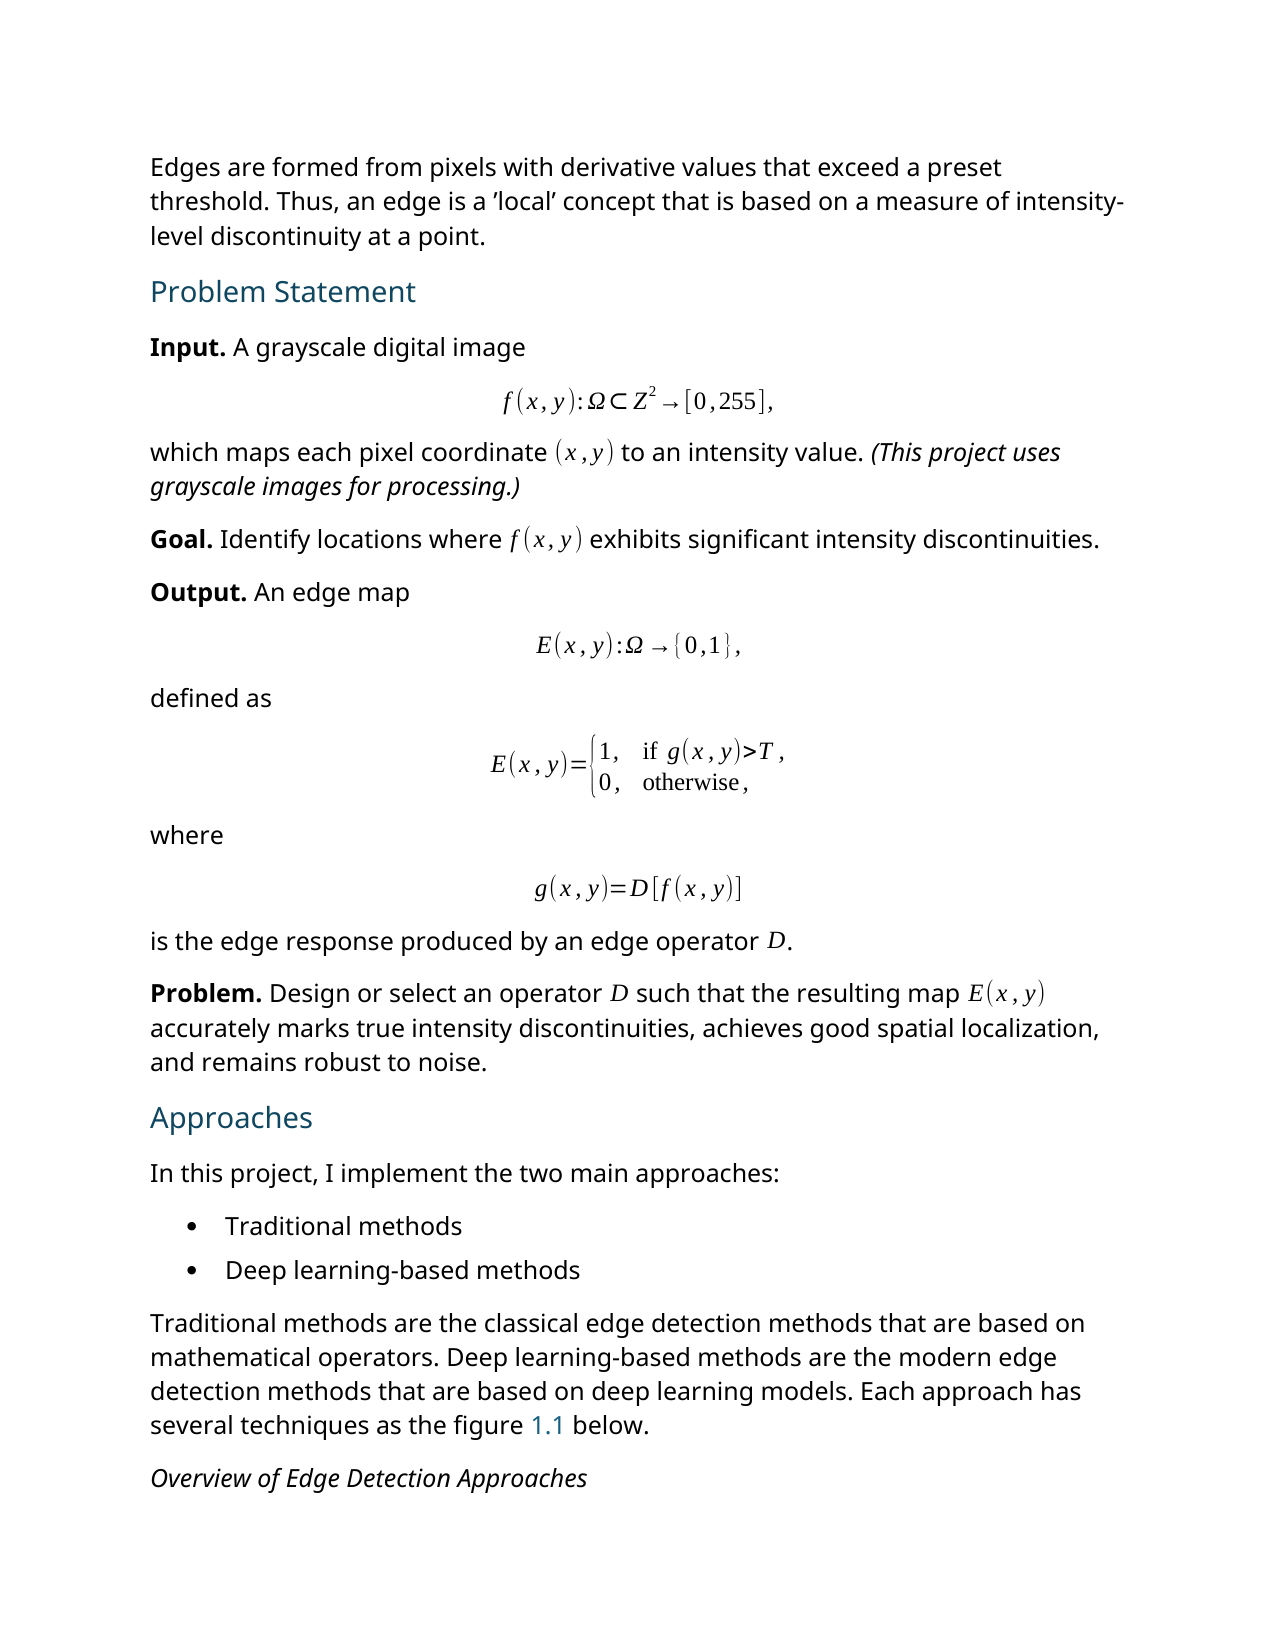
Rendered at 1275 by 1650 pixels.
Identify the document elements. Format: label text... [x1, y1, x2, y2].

list Traditional methods [187, 1208, 1075, 1242]
text defined as [150, 680, 1125, 714]
subtitle Problem Statement [150, 271, 1125, 311]
text Output. An edge map [150, 575, 1125, 609]
text is the edge response produced by an edge operator . [150, 923, 1125, 957]
text where [150, 818, 1125, 852]
list Deep learning-based methods [187, 1253, 1075, 1287]
text Problem. Design or select an operator such that the resulting map accurately marks true intensity discontinuities, achieves good spatial localization, and remains robust to noise. [150, 976, 1125, 1078]
text Overview of Edge Detection Approaches [150, 1461, 1125, 1495]
text Traditional methods are the classical edge detection methods that are based on mathematical operators. Deep learning-based methods are the modern edge detection methods that are based on deep learning models. Each approach has several techniques as the figure 1.1 below. [150, 1306, 1125, 1442]
text Input. A grayscale digital image [150, 329, 1125, 363]
text Edges are formed from pixels with derivative values that exceed a preset threshold. Thus, an edge is a ’local’ concept that is based on a measure of intensity-level discontinuity at a point. [150, 150, 1125, 252]
text which maps each pixel coordinate to an intensity value. (This project uses grayscale images for processing.) [150, 435, 1125, 503]
text In this project, I implement the two main approaches: [150, 1156, 1125, 1189]
text Goal. Identify locations where exhibits significant intensity discontinuities. [150, 522, 1125, 556]
subtitle Approaches [150, 1097, 1125, 1137]
